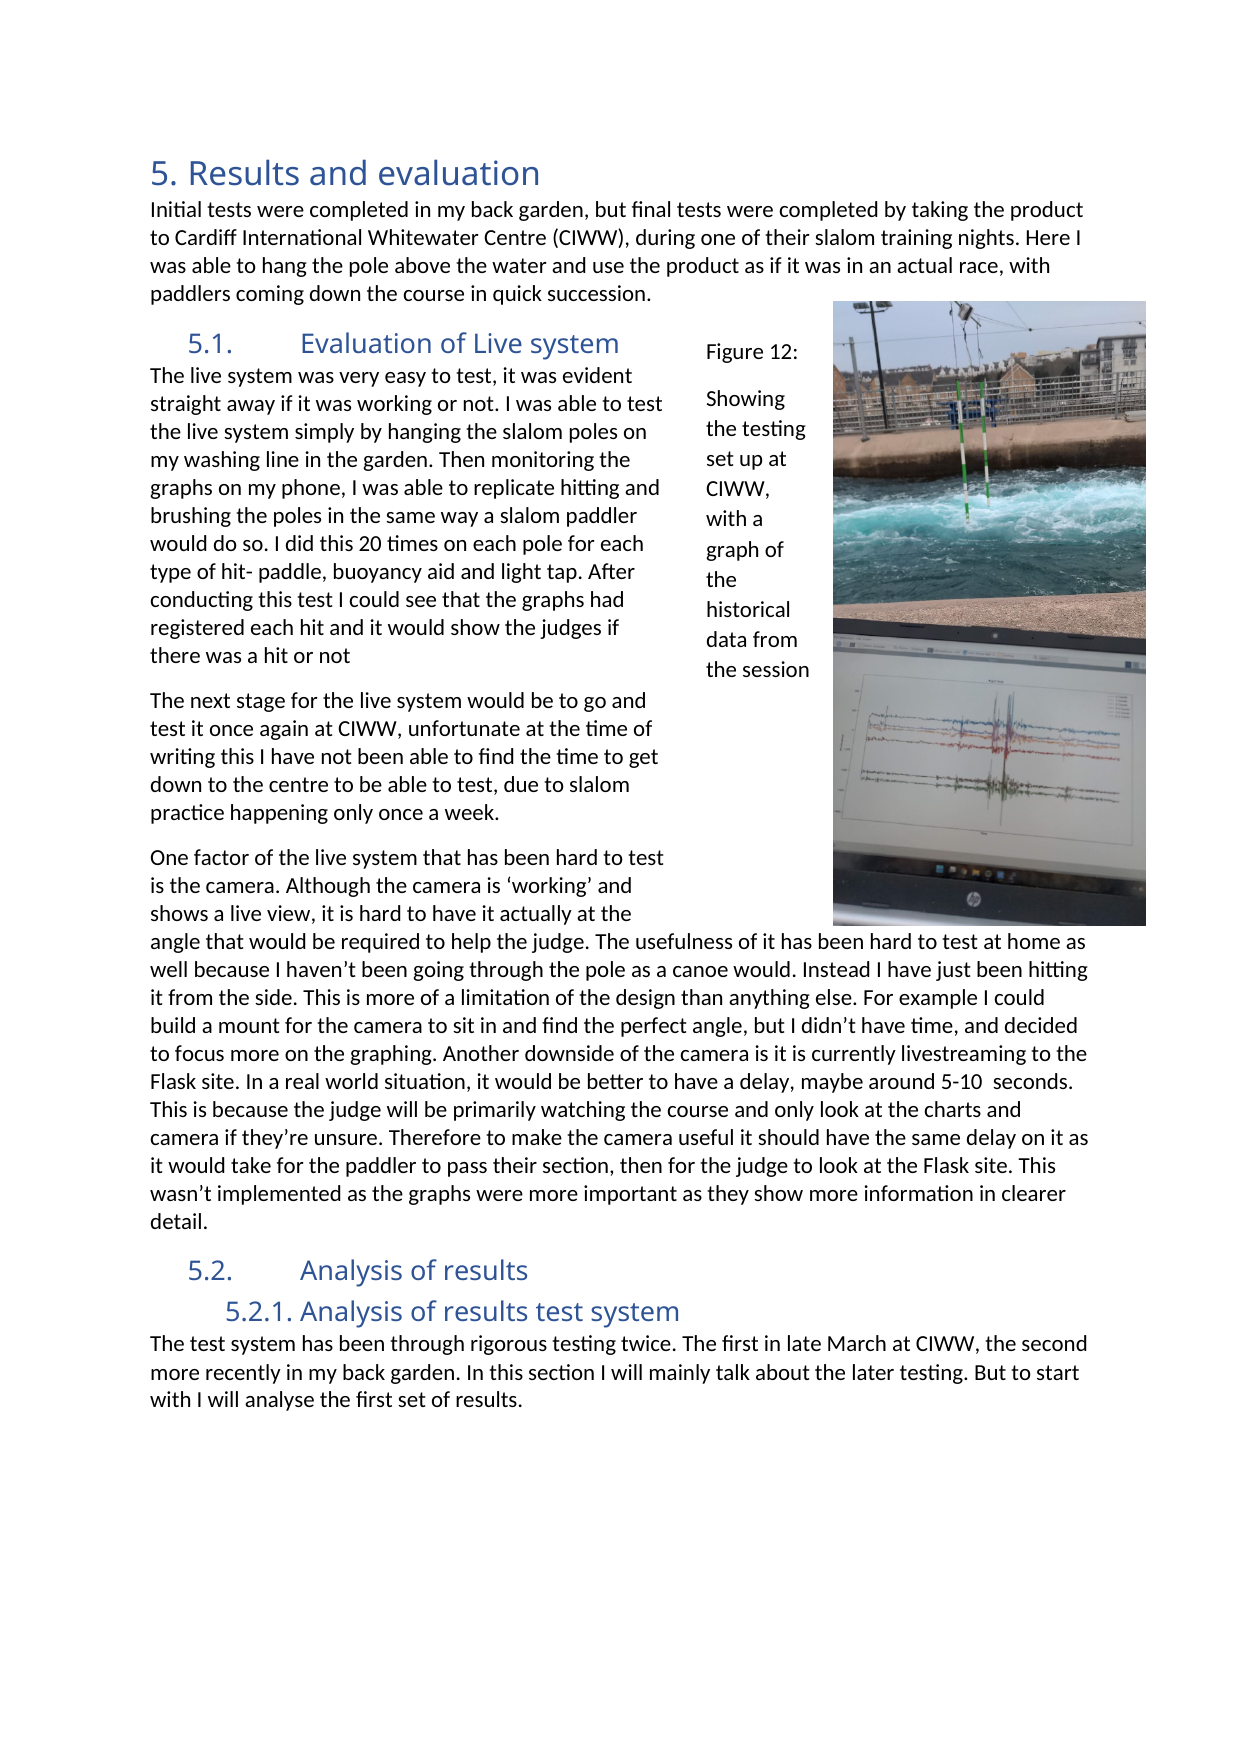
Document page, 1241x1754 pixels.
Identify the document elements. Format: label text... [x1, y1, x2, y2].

text The next stage for the live system would be to go and test it once again at CIWW, unfortunate at the time of writing this I have not been able to find the time to get down to the centre to be able to test, due to slalom practice happening only once a week. [150, 686, 833, 826]
subtitle Analysis of results [187, 1252, 1090, 1288]
subtitle Analysis of results test system [225, 1293, 1090, 1329]
text Initial tests were completed in my back garden, but final tests were completed by taking the product to Cardiff International Whitewater Centre (CIWW), during one of their slalom training nights. Here I was able to hang the pole above the water and use the product as if it was in an actual race, with paddlers coming down the course in quick succession. [150, 195, 1090, 307]
text The live system was very easy to test, it was evident straight away if it was working or not. I was able to test the live system simply by hanging the slalom poles on my washing line in the garden. Then monitoring the graphs on my phone, I was able to replicate hitting and brushing the poles in the same way a slalom paddler would do so. I did this 20 times on each pole for each type of hit- paddle, buoyancy aid and light tap. After conducting this test I could see that the graphs had registered each hit and it would show the judges if there was a hit or not [150, 361, 833, 669]
text The test system has been through rigorous testing twice. The first in late March at CIWW, the second more recently in my back garden. In this section I will mainly talk about the later testing. But to start with I will analyse the first set of results. [150, 1329, 1090, 1414]
text One factor of the live system that has been hard to test is the camera. Although the camera is ‘working’ and shows a live view, it is hard to have it actually at the angle that would be required to help the judge. The usefulness of it has been hard to test at home as well because I haven’t been going through the pole as a canoe would. Instead I have just been hitting it from the side. This is more of a limitation of the design than anything else. For example I could build a mount for the camera to sit in and find the perfect angle, but I didn’t have time, and decided to focus more on the graphing. Another downside of the camera is it is currently livestreaming to the Flask site. In a real world situation, it would be better to have a delay, maybe around 5-10 seconds. This is because the judge will be primarily watching the course and only look at the charts and camera if they’re unsure. Therefore to make the camera useful it should have the same delay on it as it would take for the paddler to pass their section, then for the judge to look at the Flask site. This wasn’t implemented as the graphs were more important as they show more information in clearer detail. [150, 843, 1090, 1235]
picture [833, 301, 1146, 926]
subtitle Evaluation of Live system [187, 324, 833, 361]
subtitle Results and evaluation [150, 150, 1090, 195]
